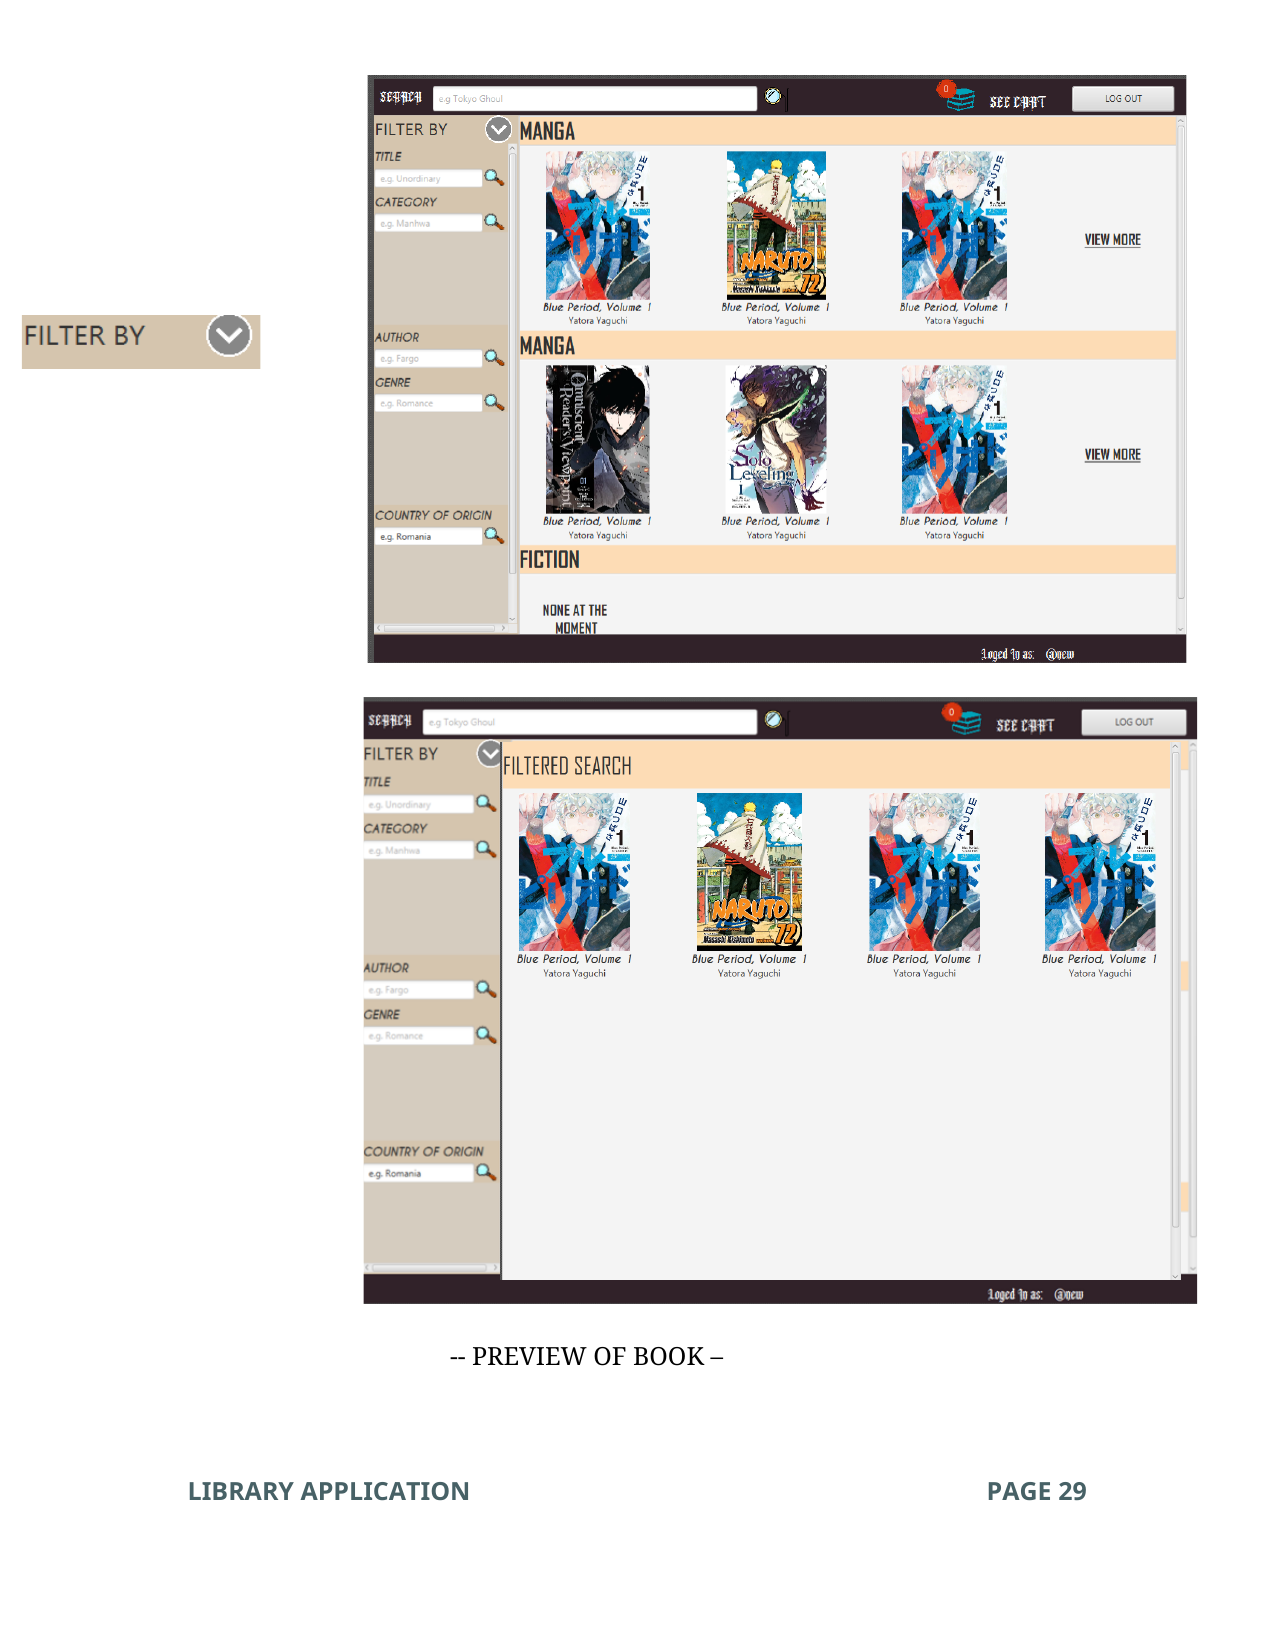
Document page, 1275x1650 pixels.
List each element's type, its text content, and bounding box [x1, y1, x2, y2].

text -- PREVIEW OF BOOK – [375, 1338, 1200, 1372]
picture [363, 697, 1198, 1304]
picture [367, 75, 1187, 663]
picture [21, 315, 261, 369]
